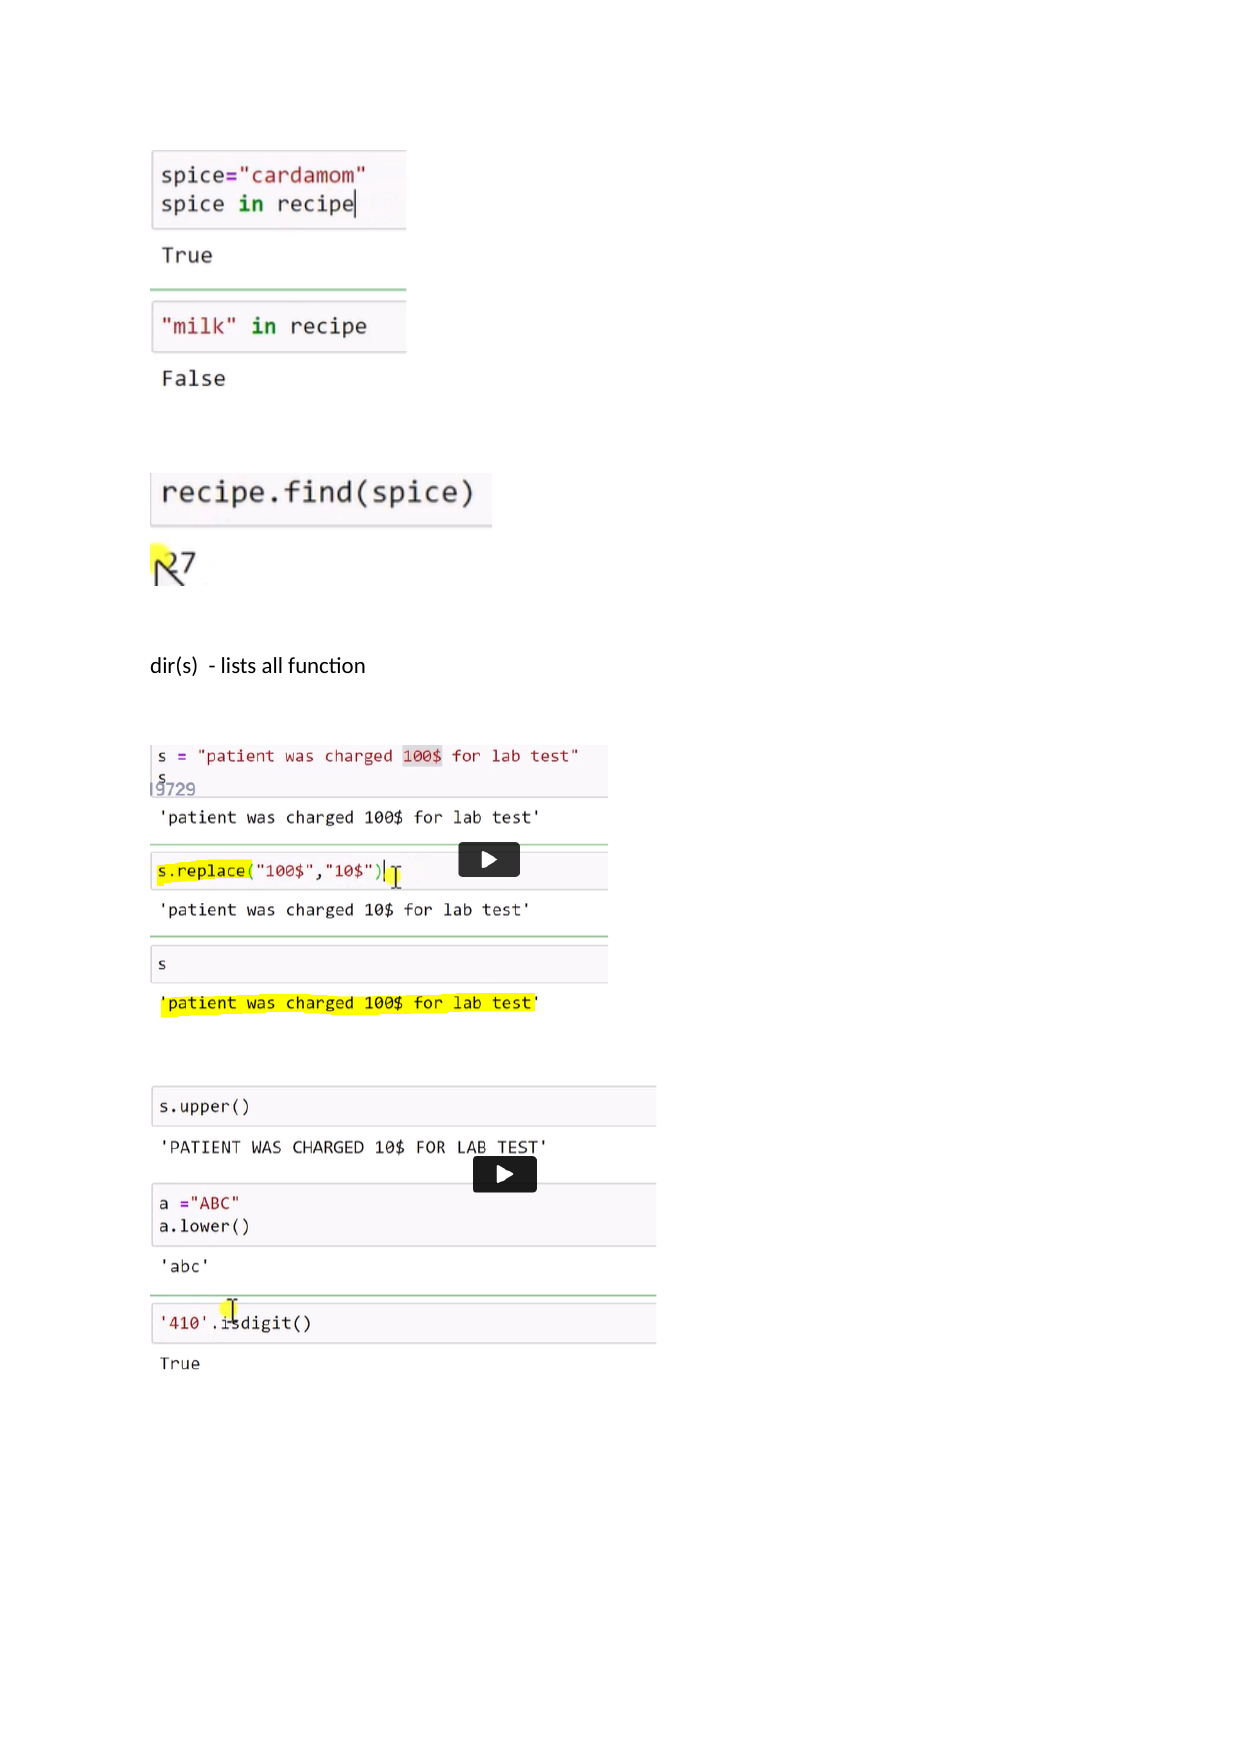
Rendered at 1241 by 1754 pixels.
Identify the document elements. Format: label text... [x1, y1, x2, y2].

text dir(s) - lists all function [150, 651, 1090, 679]
picture [150, 1083, 657, 1379]
picture [150, 745, 609, 1018]
picture [150, 150, 407, 408]
picture [150, 473, 493, 586]
